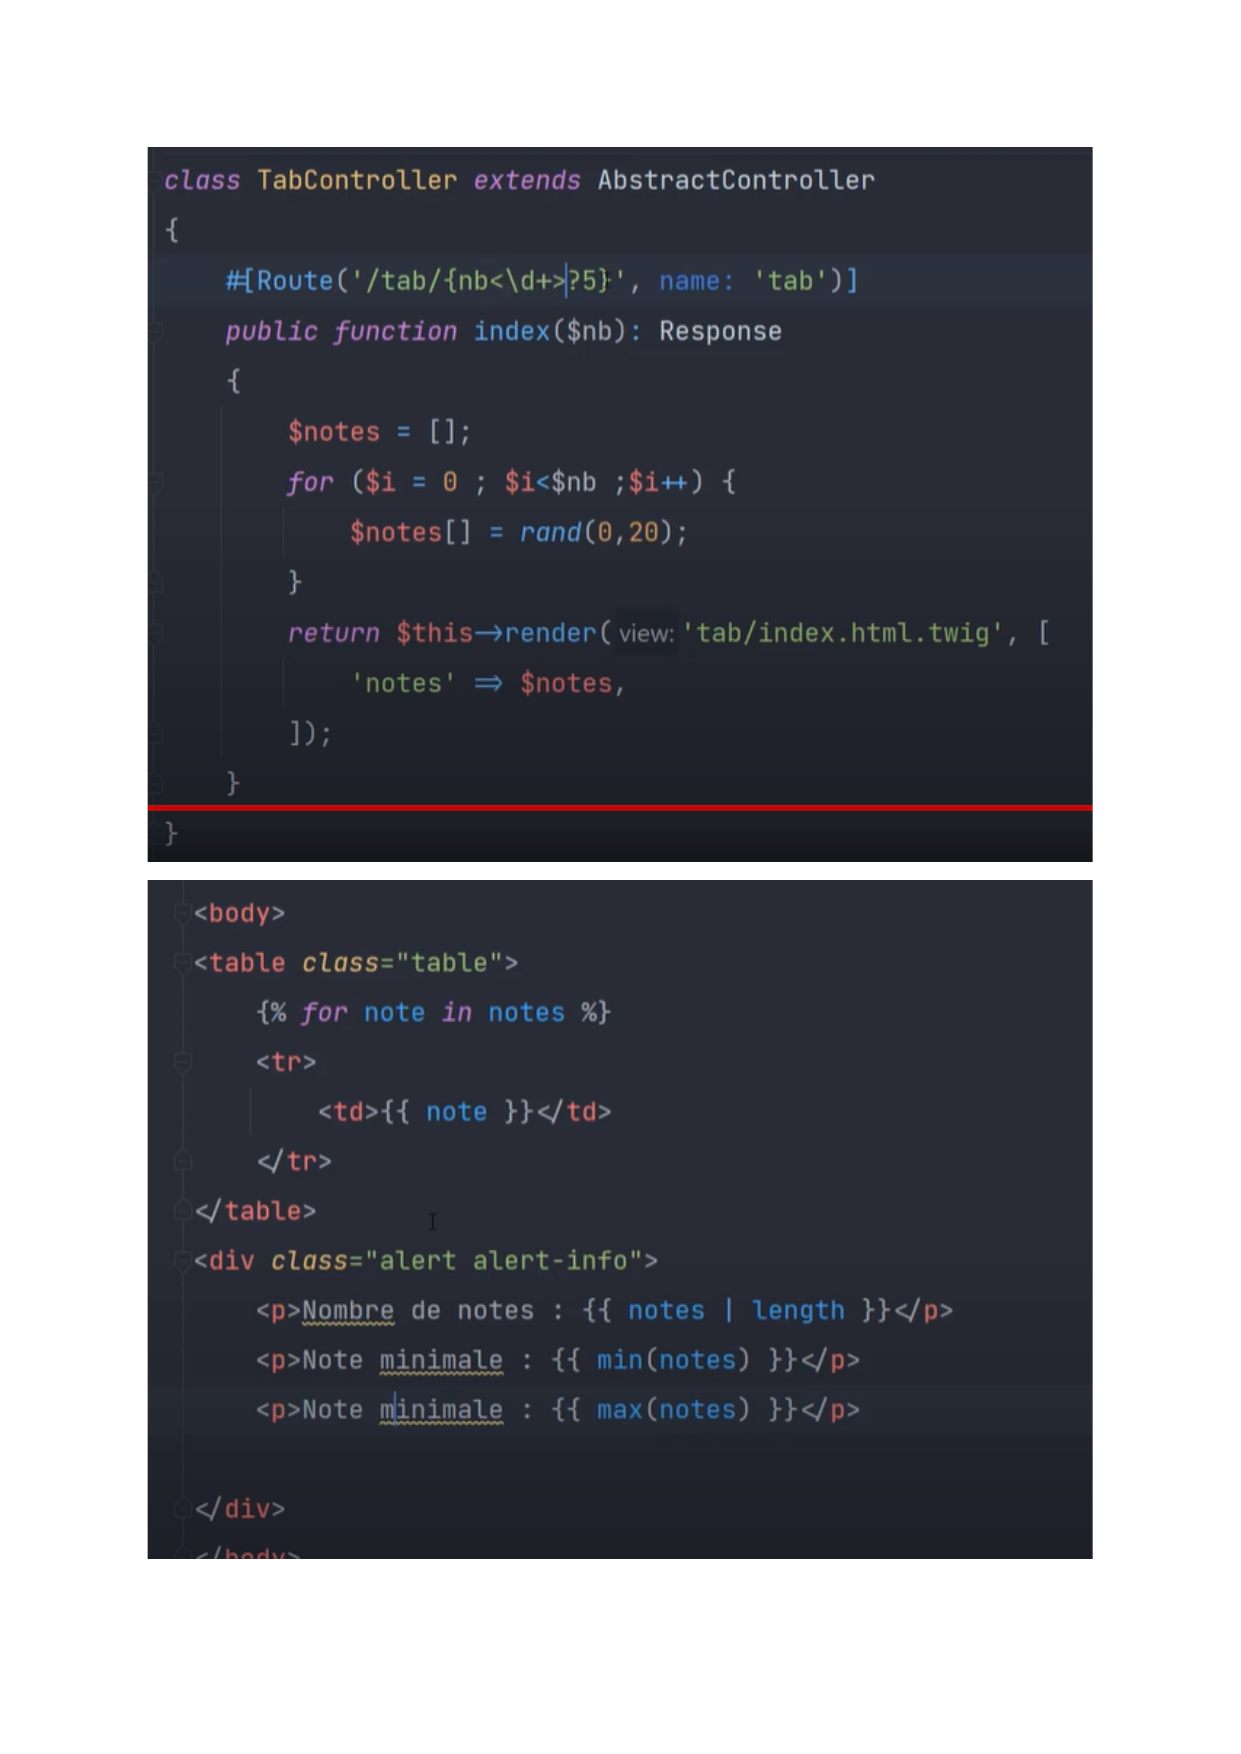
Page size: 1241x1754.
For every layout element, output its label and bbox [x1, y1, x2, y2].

picture [147, 880, 1093, 1559]
picture [147, 147, 1093, 862]
